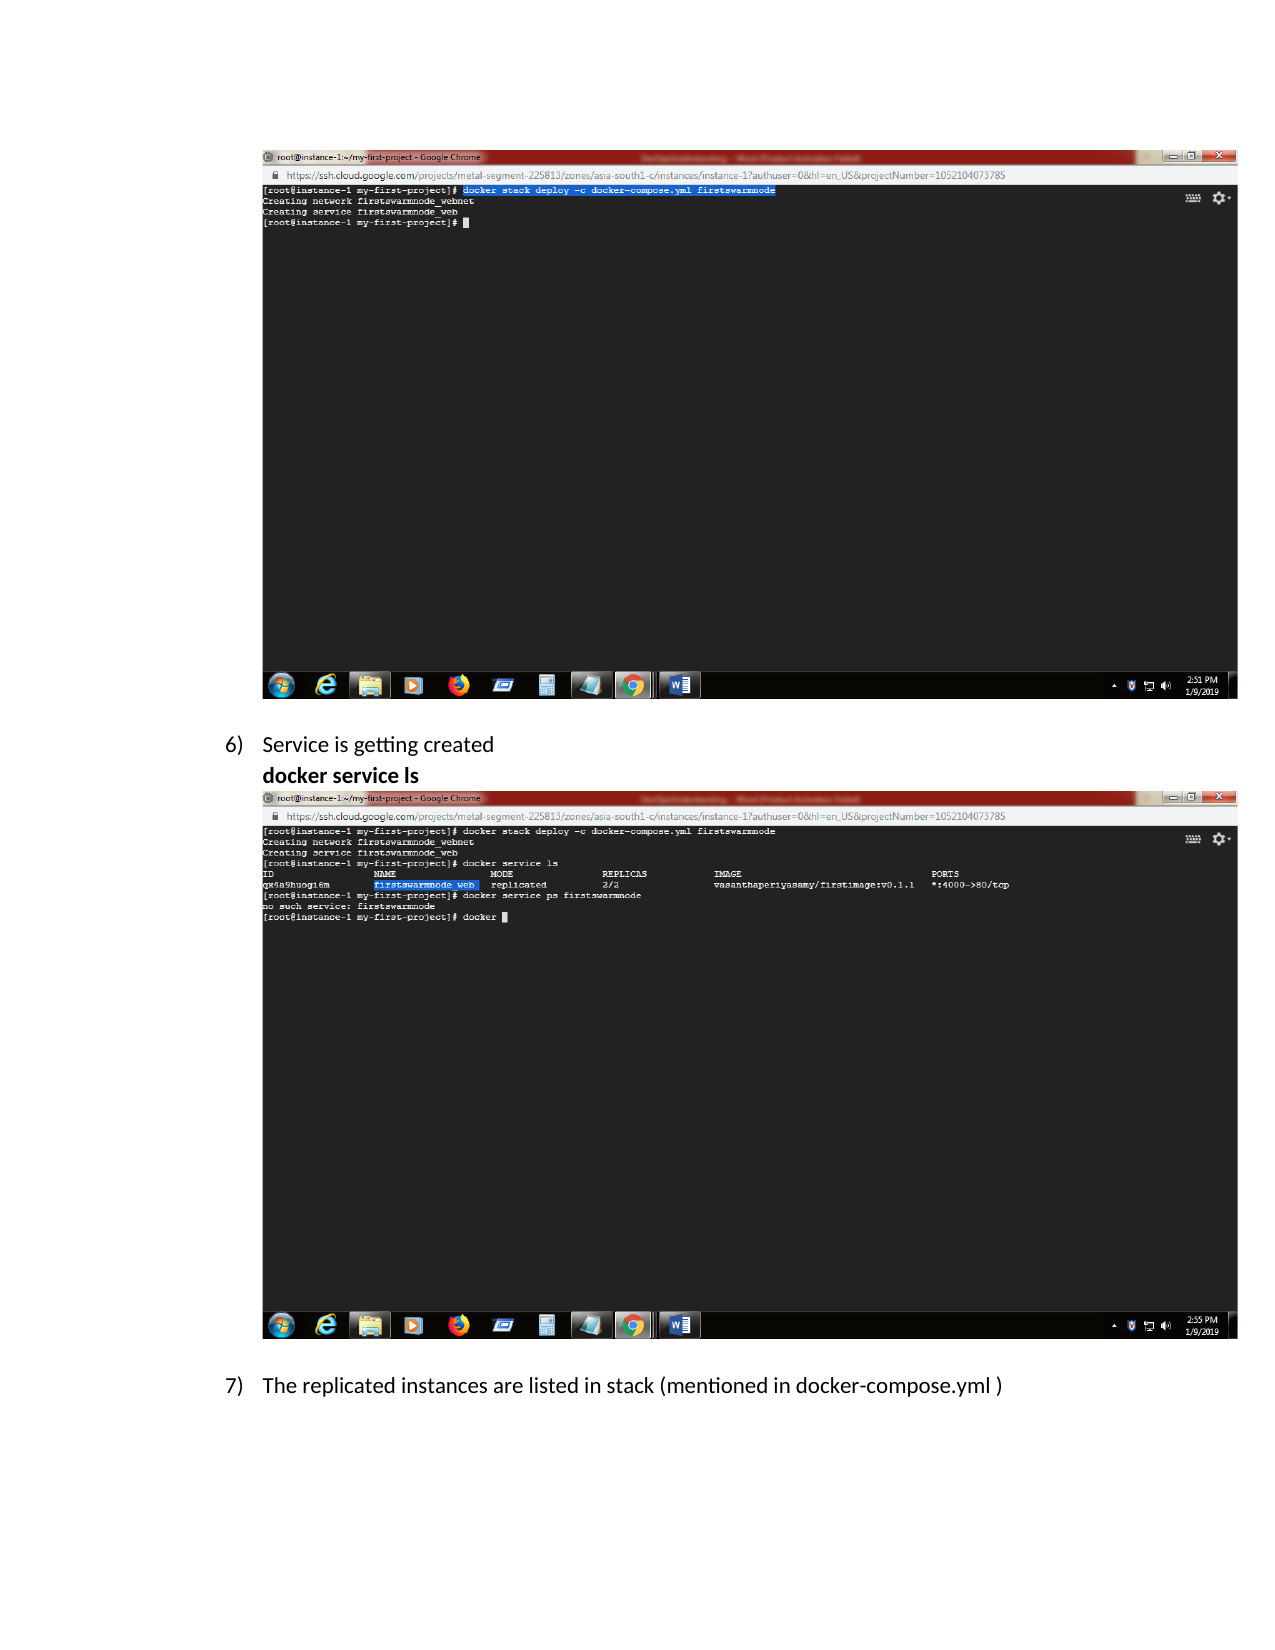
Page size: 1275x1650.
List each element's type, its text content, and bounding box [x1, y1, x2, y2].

list docker service ls [262, 761, 1125, 789]
list Service is getting created [225, 731, 1125, 758]
picture [262, 791, 1238, 1339]
picture [262, 150, 1238, 699]
list The replicated instances are listed in stack (mentioned in docker-compose.yml ) [225, 1371, 1125, 1399]
